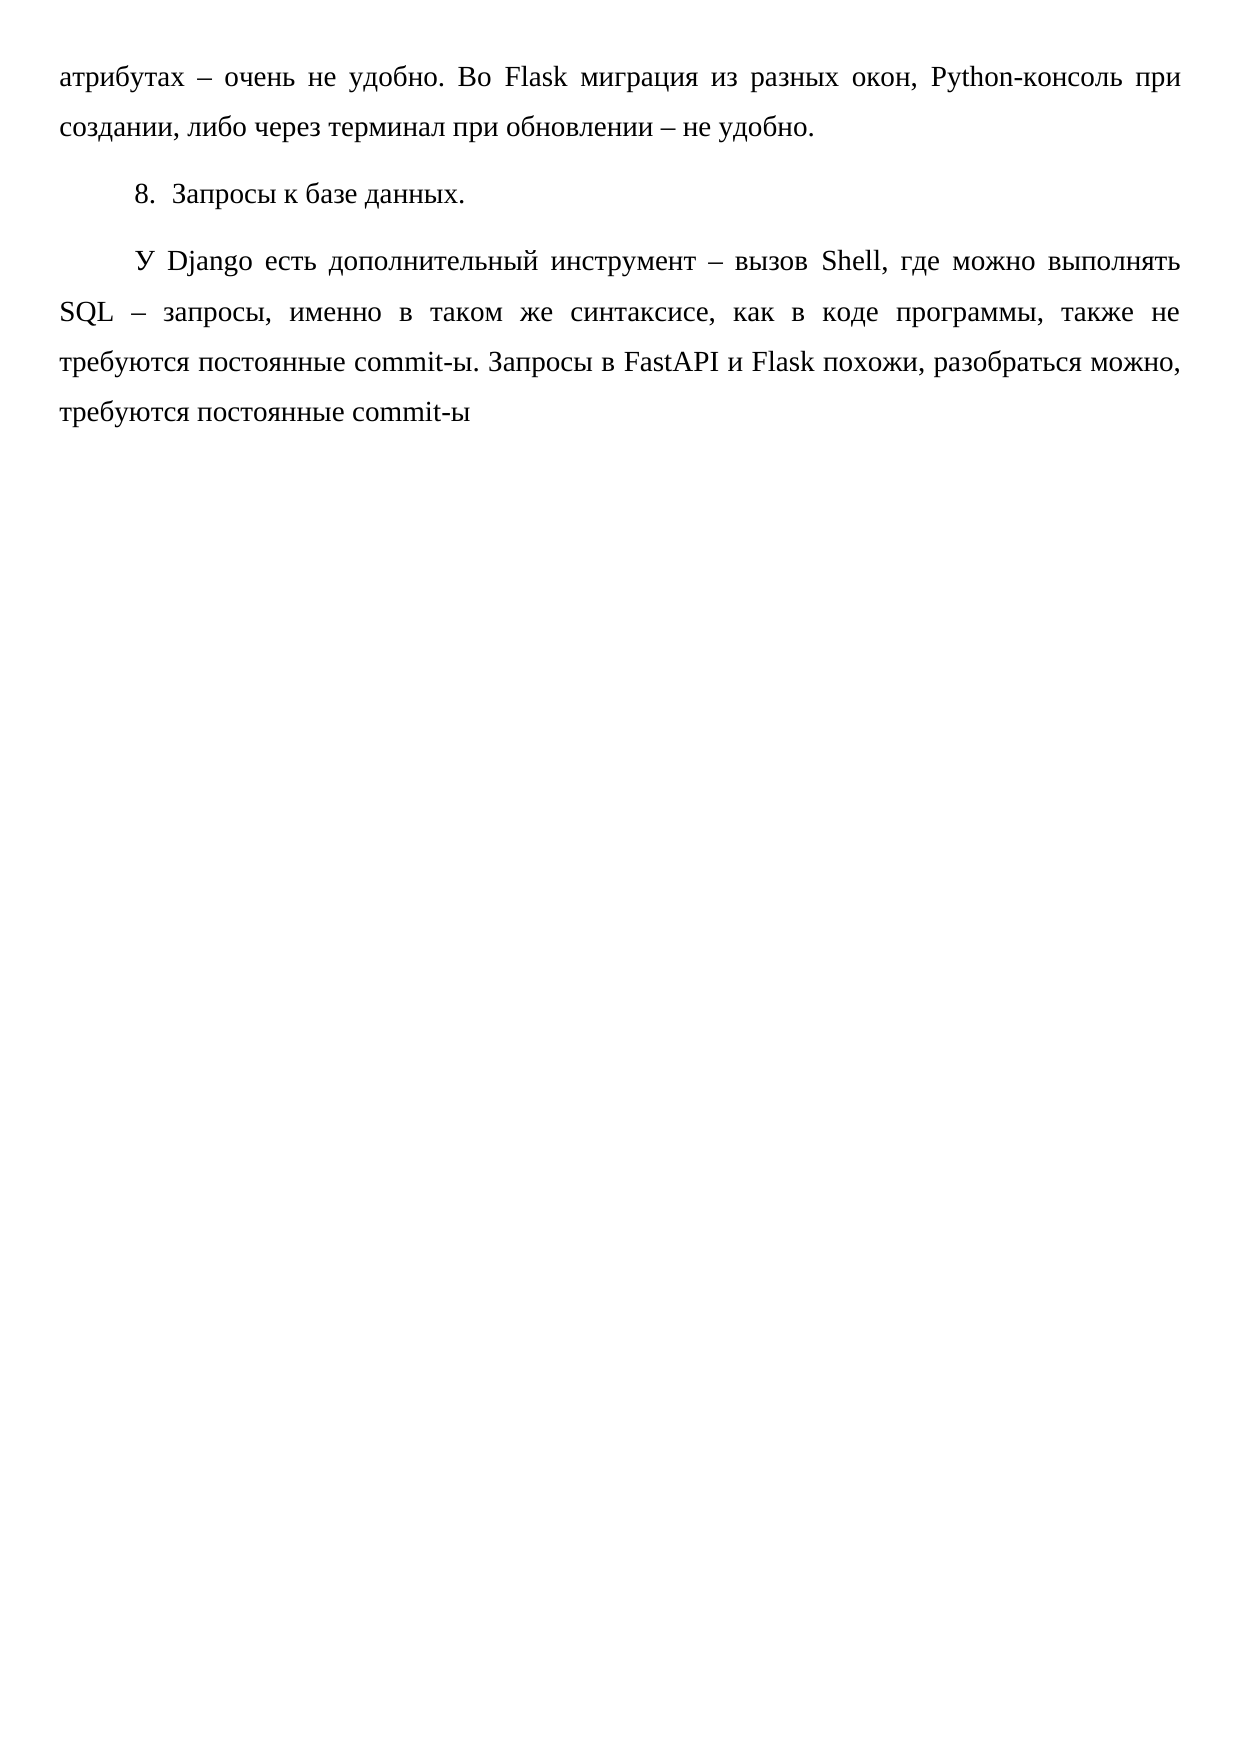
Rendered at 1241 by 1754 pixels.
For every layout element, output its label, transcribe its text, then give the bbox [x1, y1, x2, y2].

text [59, 59, 1181, 143]
list Запросы к базе данных. [134, 176, 1181, 210]
text У Django есть дополнительный инструмент – вызов Shell, где можно выполнять SQL – запросы, именно в таком же синтаксисе, как в коде программы, также не требуются постоянные commit-ы. Запросы в FastAPI и Flask похожи, разобраться можно, требуются постоянные commit-ы [59, 243, 1181, 428]
